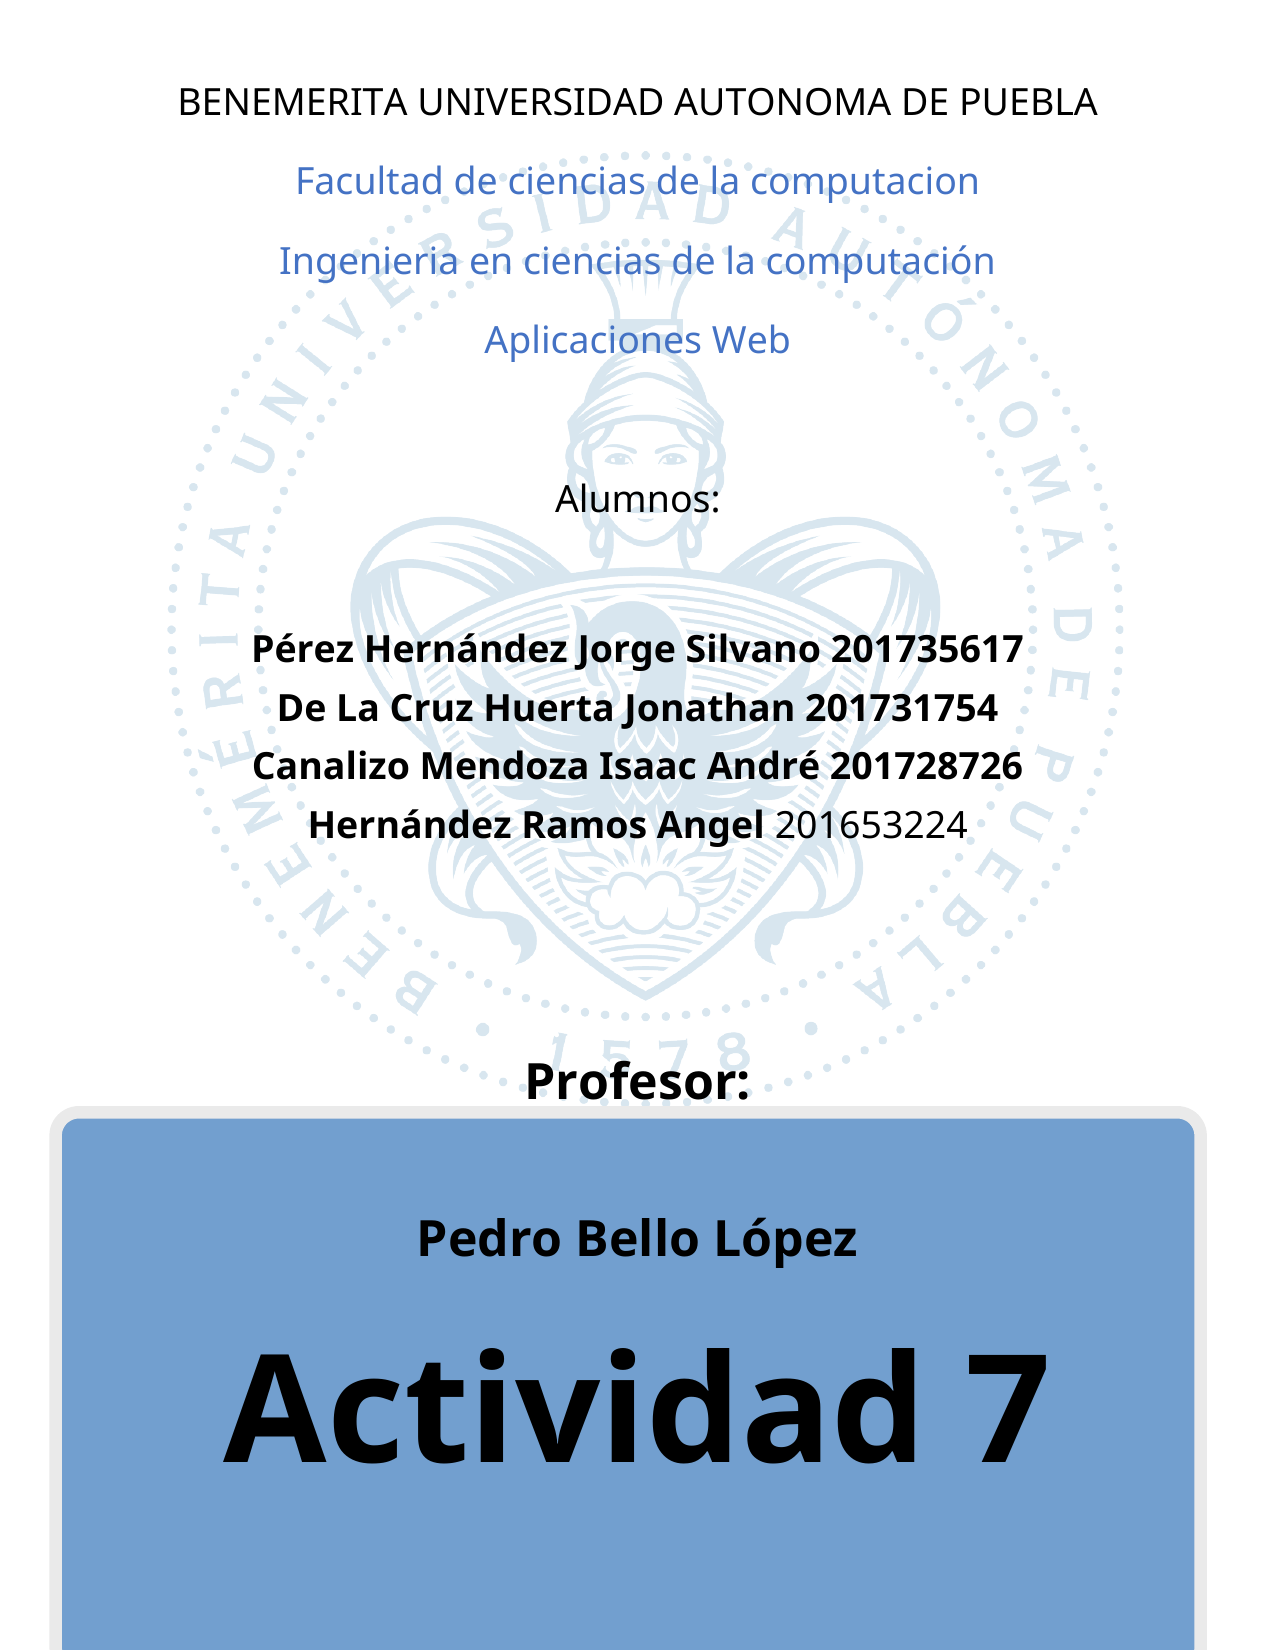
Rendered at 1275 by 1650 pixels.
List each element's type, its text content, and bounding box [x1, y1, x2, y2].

text Ingenieria en ciencias de la computación [75, 234, 1200, 285]
text Profesor: [75, 1046, 1200, 1114]
text Canalizo Mendoza Isaac André 201728726 [75, 739, 1200, 791]
text Alumnos: [75, 472, 1200, 523]
text Aplicaciones Web [75, 313, 1200, 364]
text Facultad de ciencias de la computacion [75, 154, 1200, 206]
text Hernández Ramos Angel 201653224 [75, 798, 1200, 849]
text Actividad 7 [75, 1302, 1200, 1506]
text BENEMERITA UNIVERSIDAD AUTONOMA DE PUEBLA [75, 75, 1200, 126]
text Pedro Bello López [75, 1202, 1200, 1271]
text Pérez Hernández Jorge Silvano 201735617 [75, 622, 1200, 673]
text De La Cruz Huerta Jonathan 201731754 [75, 681, 1200, 732]
